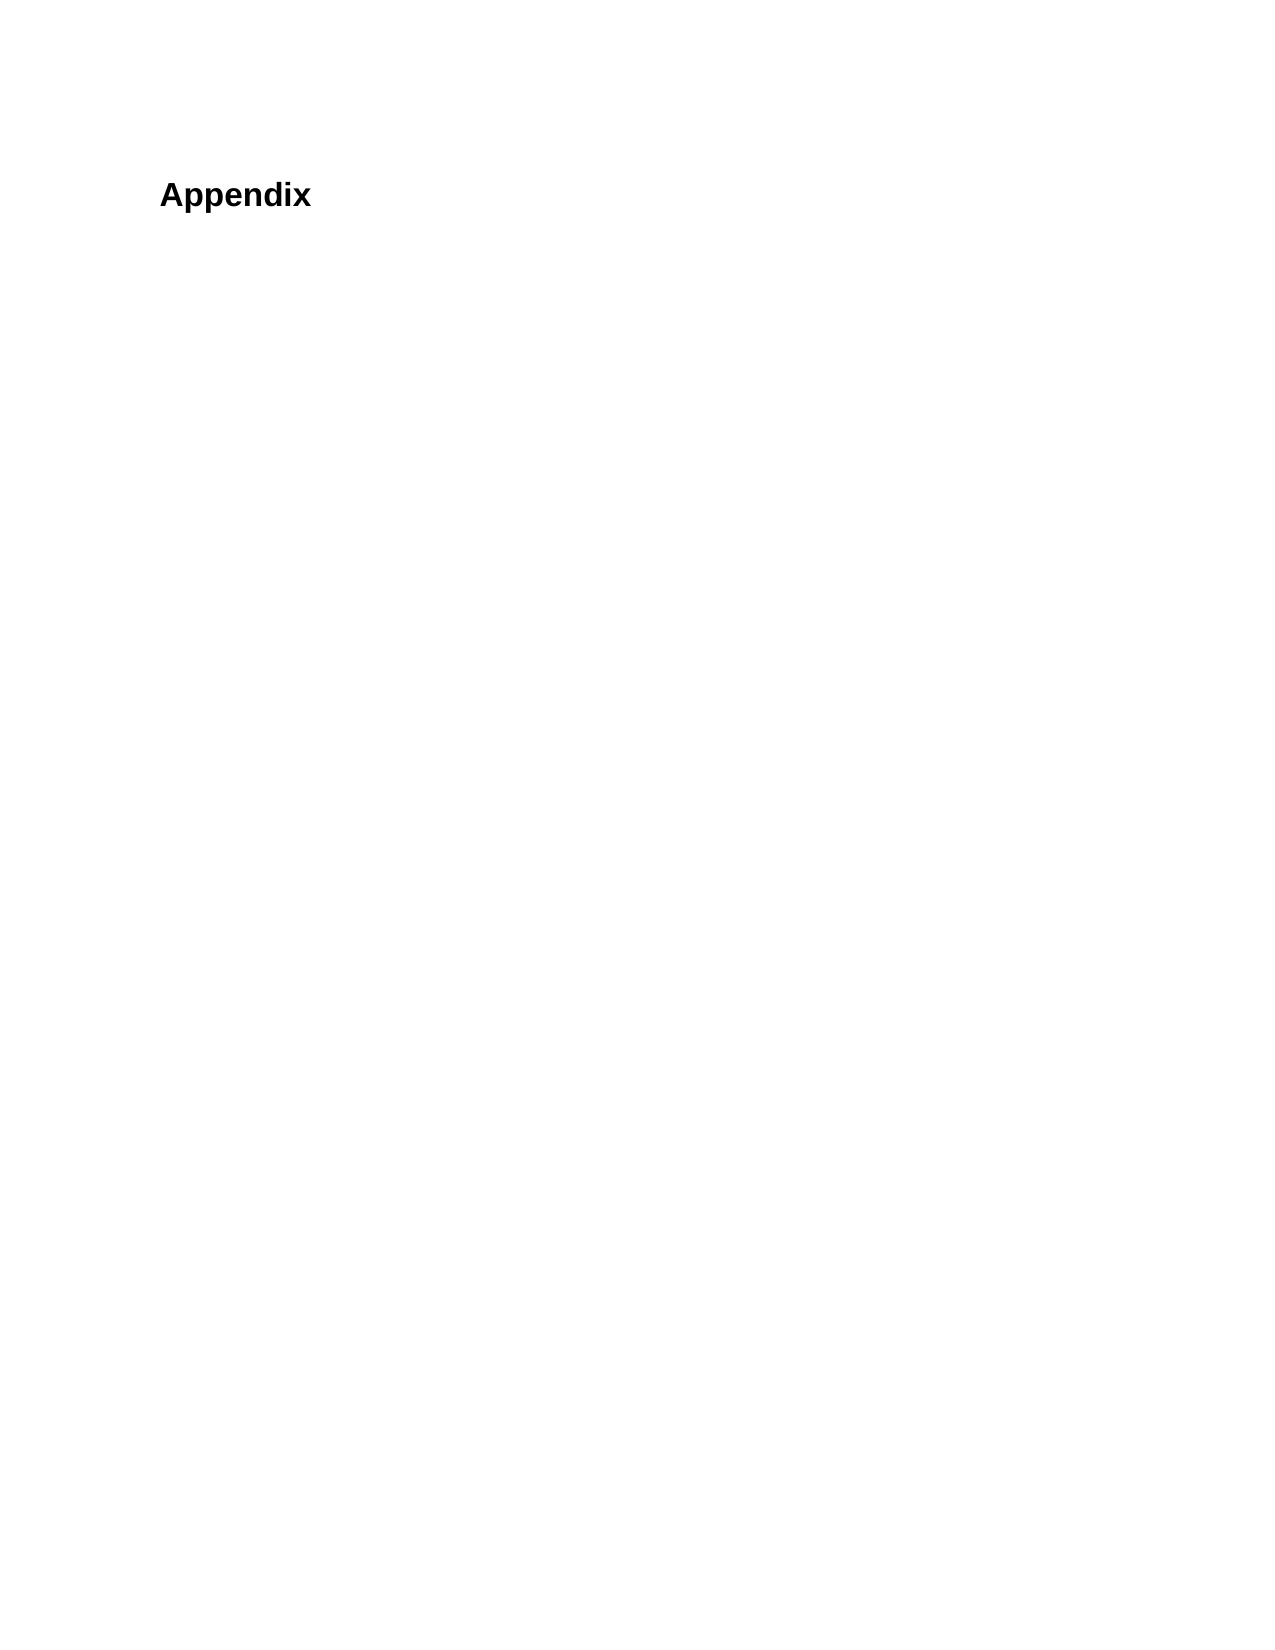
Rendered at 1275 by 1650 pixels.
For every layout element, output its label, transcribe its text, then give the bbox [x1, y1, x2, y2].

subtitle Appendix [150, 175, 1125, 213]
